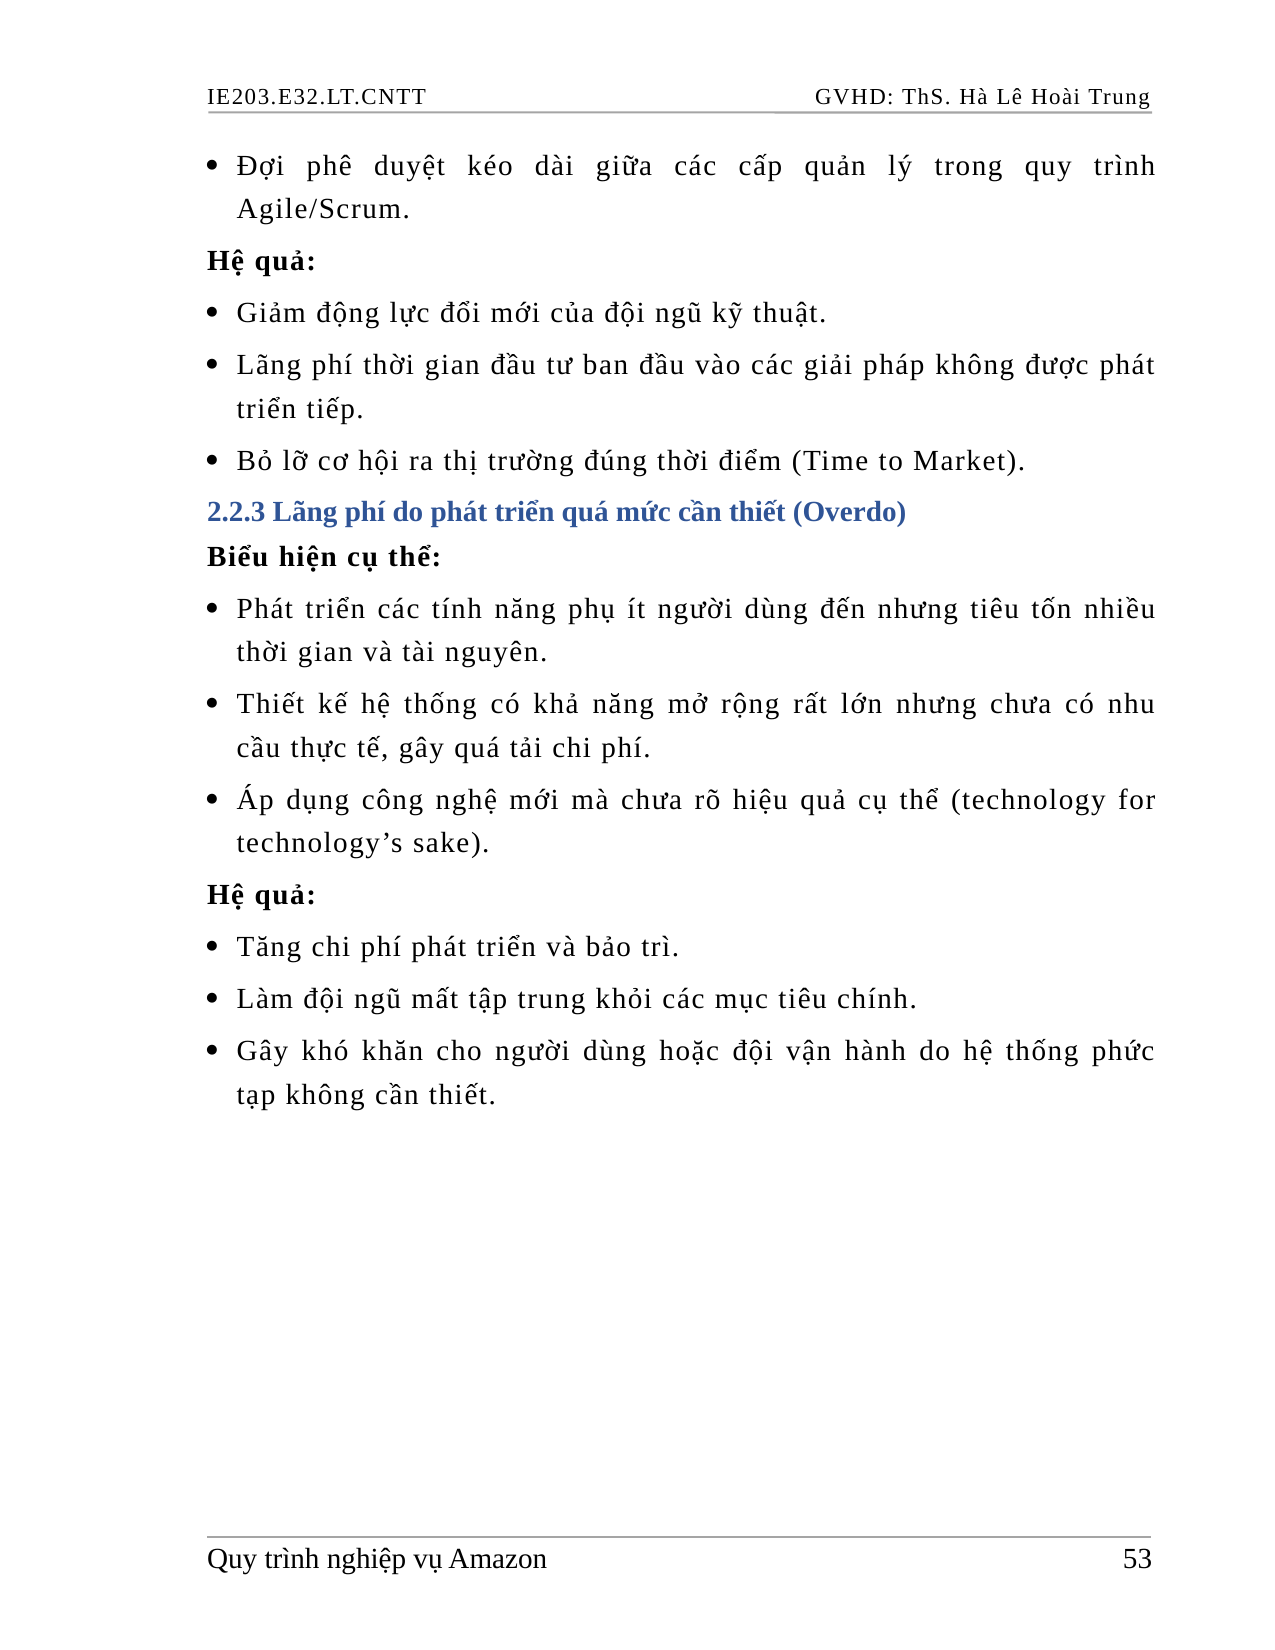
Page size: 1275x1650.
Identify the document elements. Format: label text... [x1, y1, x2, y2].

text Lãng phí do phát triển quá mức cần thiết (Overdo) [207, 494, 1157, 528]
text Hệ quả: [207, 243, 1157, 277]
list Thiết kế hệ thống có khả năng mở rộng rất lớn nhưng chưa có nhu cầu thực tế, gây quá tải chi phí. [207, 686, 1157, 764]
list Đợi phê duyệt kéo dài giữa các cấp quản lý trong quy trình Agile/Scrum. [207, 148, 1157, 225]
list Tăng chi phí phát triển và bảo trì. [207, 929, 1157, 963]
list Bỏ lỡ cơ hội ra thị trường đúng thời điểm (Time to Market). [207, 443, 1157, 476]
list Áp dụng công nghệ mới mà chưa rõ hiệu quả cụ thể (technology for technology’s sake). [207, 782, 1157, 859]
list Lãng phí thời gian đầu tư ban đầu vào các giải pháp không được phát triển tiếp. [207, 347, 1157, 424]
text Biểu hiện cụ thể: [207, 539, 1157, 573]
list Làm đội ngũ mất tập trung khỏi các mục tiêu chính. [207, 981, 1157, 1015]
text Hệ quả: [207, 877, 1157, 911]
list Phát triển các tính năng phụ ít người dùng đến nhưng tiêu tốn nhiều thời gian và tài nguyên. [207, 591, 1157, 668]
list Gây khó khăn cho người dùng hoặc đội vận hành do hệ thống phức tạp không cần thiết. [207, 1033, 1157, 1111]
list Giảm động lực đổi mới của đội ngũ kỹ thuật. [207, 295, 1157, 329]
